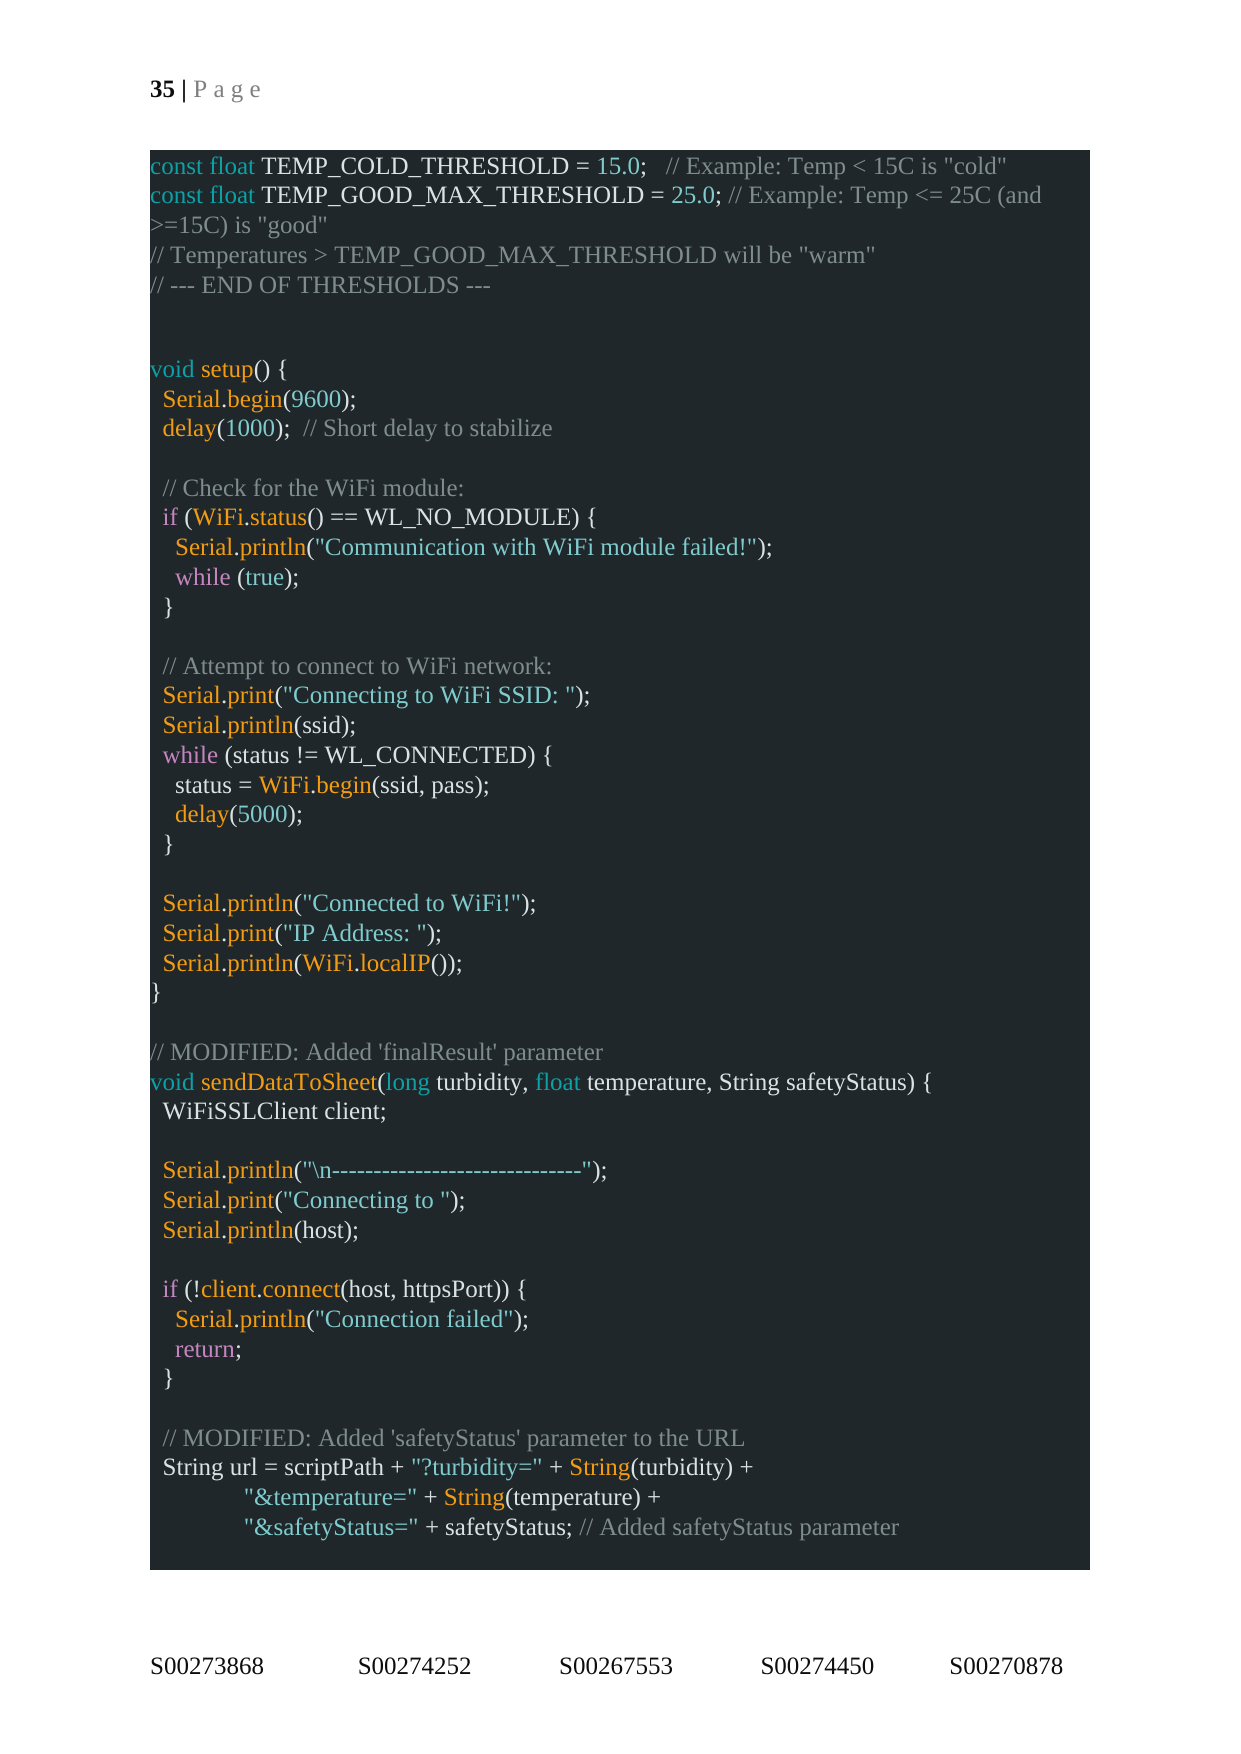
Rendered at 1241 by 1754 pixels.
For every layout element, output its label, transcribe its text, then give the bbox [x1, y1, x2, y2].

text // Check for the WiFi module: [150, 472, 1090, 502]
text Serial.println(ssid); [150, 709, 1090, 739]
text while (true); [150, 561, 1090, 591]
text delay(5000); [150, 798, 1090, 828]
text return; [150, 1333, 1090, 1362]
text } [150, 828, 1090, 858]
text // MODIFIED: Added 'safetyStatus' parameter to the URL [150, 1422, 1090, 1452]
text void setup() { [150, 353, 1090, 383]
text } [150, 591, 1090, 620]
text Serial.println("Connection failed"); [150, 1303, 1090, 1333]
text Serial.println("\n------------------------------"); [150, 1155, 1090, 1184]
text Serial.println(host); [150, 1214, 1090, 1244]
text WiFiSSLClient client; [150, 1095, 1090, 1125]
text } [150, 1362, 1090, 1392]
text "&safetyStatus=" + safetyStatus; // Added safetyStatus parameter [150, 1511, 1090, 1541]
text Serial.print("IP Address: "); [150, 917, 1090, 947]
text status = WiFi.begin(ssid, pass); [150, 769, 1090, 798]
text const float TEMP_GOOD_MAX_THRESHOLD = 25.0; // Example: Temp <= 25C (and >=15C) is "good" [150, 180, 1090, 239]
text void sendDataToSheet(long turbidity, float temperature, String safetyStatus) { [150, 1066, 1090, 1095]
text const float TEMP_COLD_THRESHOLD = 15.0; // Example: Temp < 15C is "cold" [150, 150, 1090, 180]
text if (WiFi.status() == WL_NO_MODULE) { [150, 502, 1090, 531]
text Serial.println("Connected to WiFi!"); [150, 887, 1090, 917]
text Serial.print("Connecting to "); [150, 1184, 1090, 1214]
text Serial.println(WiFi.localIP()); [150, 947, 1090, 977]
text String url = scriptPath + "?turbidity=" + String(turbidity) + [150, 1452, 1090, 1481]
text // --- END OF THRESHOLDS --- [150, 269, 1090, 298]
text Serial.println("Communication with WiFi module failed!"); [150, 531, 1090, 561]
text while (status != WL_CONNECTED) { [150, 739, 1090, 769]
text Serial.print("Connecting to WiFi SSID: "); [150, 680, 1090, 709]
text // Attempt to connect to WiFi network: [150, 650, 1090, 680]
text "&temperature=" + String(temperature) + [150, 1481, 1090, 1511]
text Serial.begin(9600); [150, 383, 1090, 412]
text } [150, 977, 1090, 1006]
text // Temperatures > TEMP_GOOD_MAX_THRESHOLD will be "warm" [150, 239, 1090, 269]
text delay(1000); // Short delay to stabilize [150, 412, 1090, 442]
text // MODIFIED: Added 'finalResult' parameter [150, 1036, 1090, 1066]
text if (!client.connect(host, httpsPort)) { [150, 1273, 1090, 1303]
